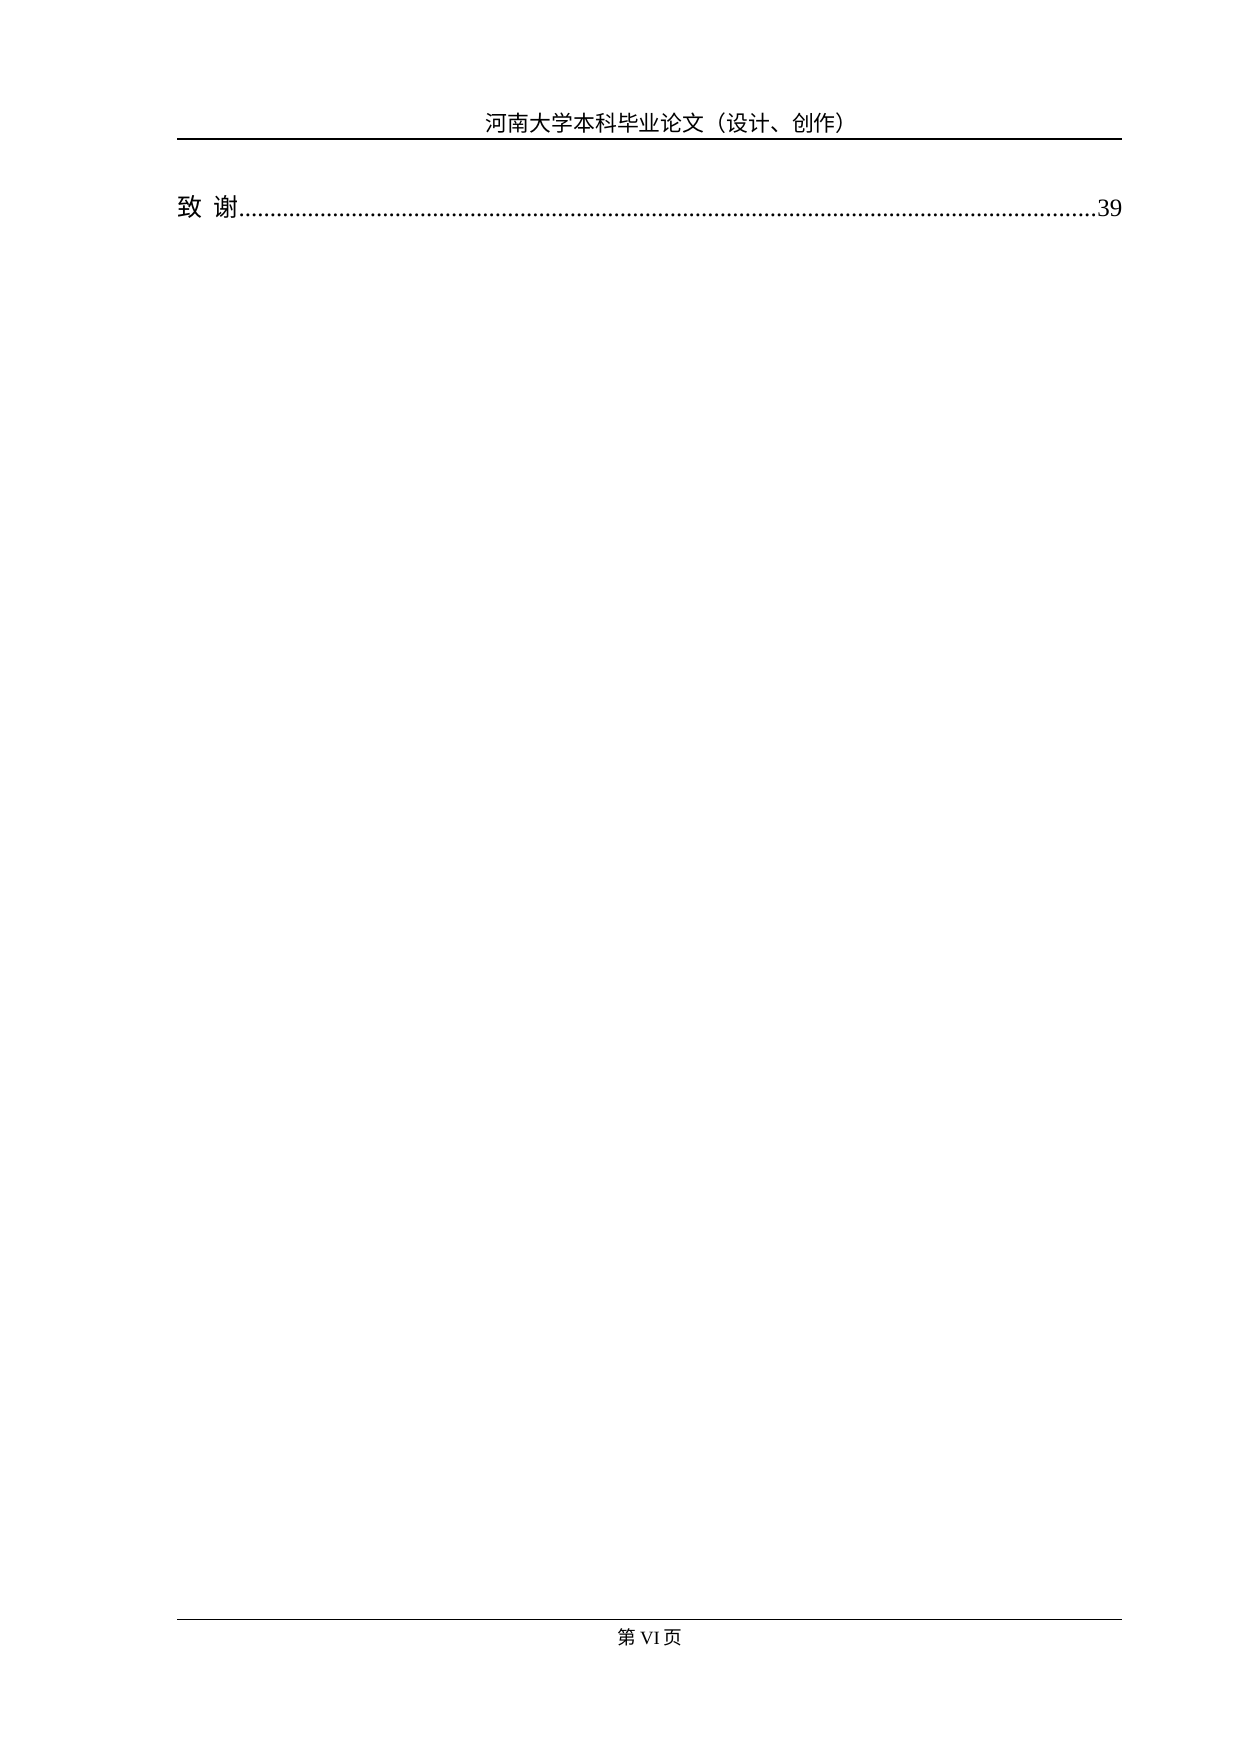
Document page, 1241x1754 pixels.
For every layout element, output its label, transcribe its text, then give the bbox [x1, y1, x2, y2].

text 致 谢 39 [177, 173, 1122, 238]
